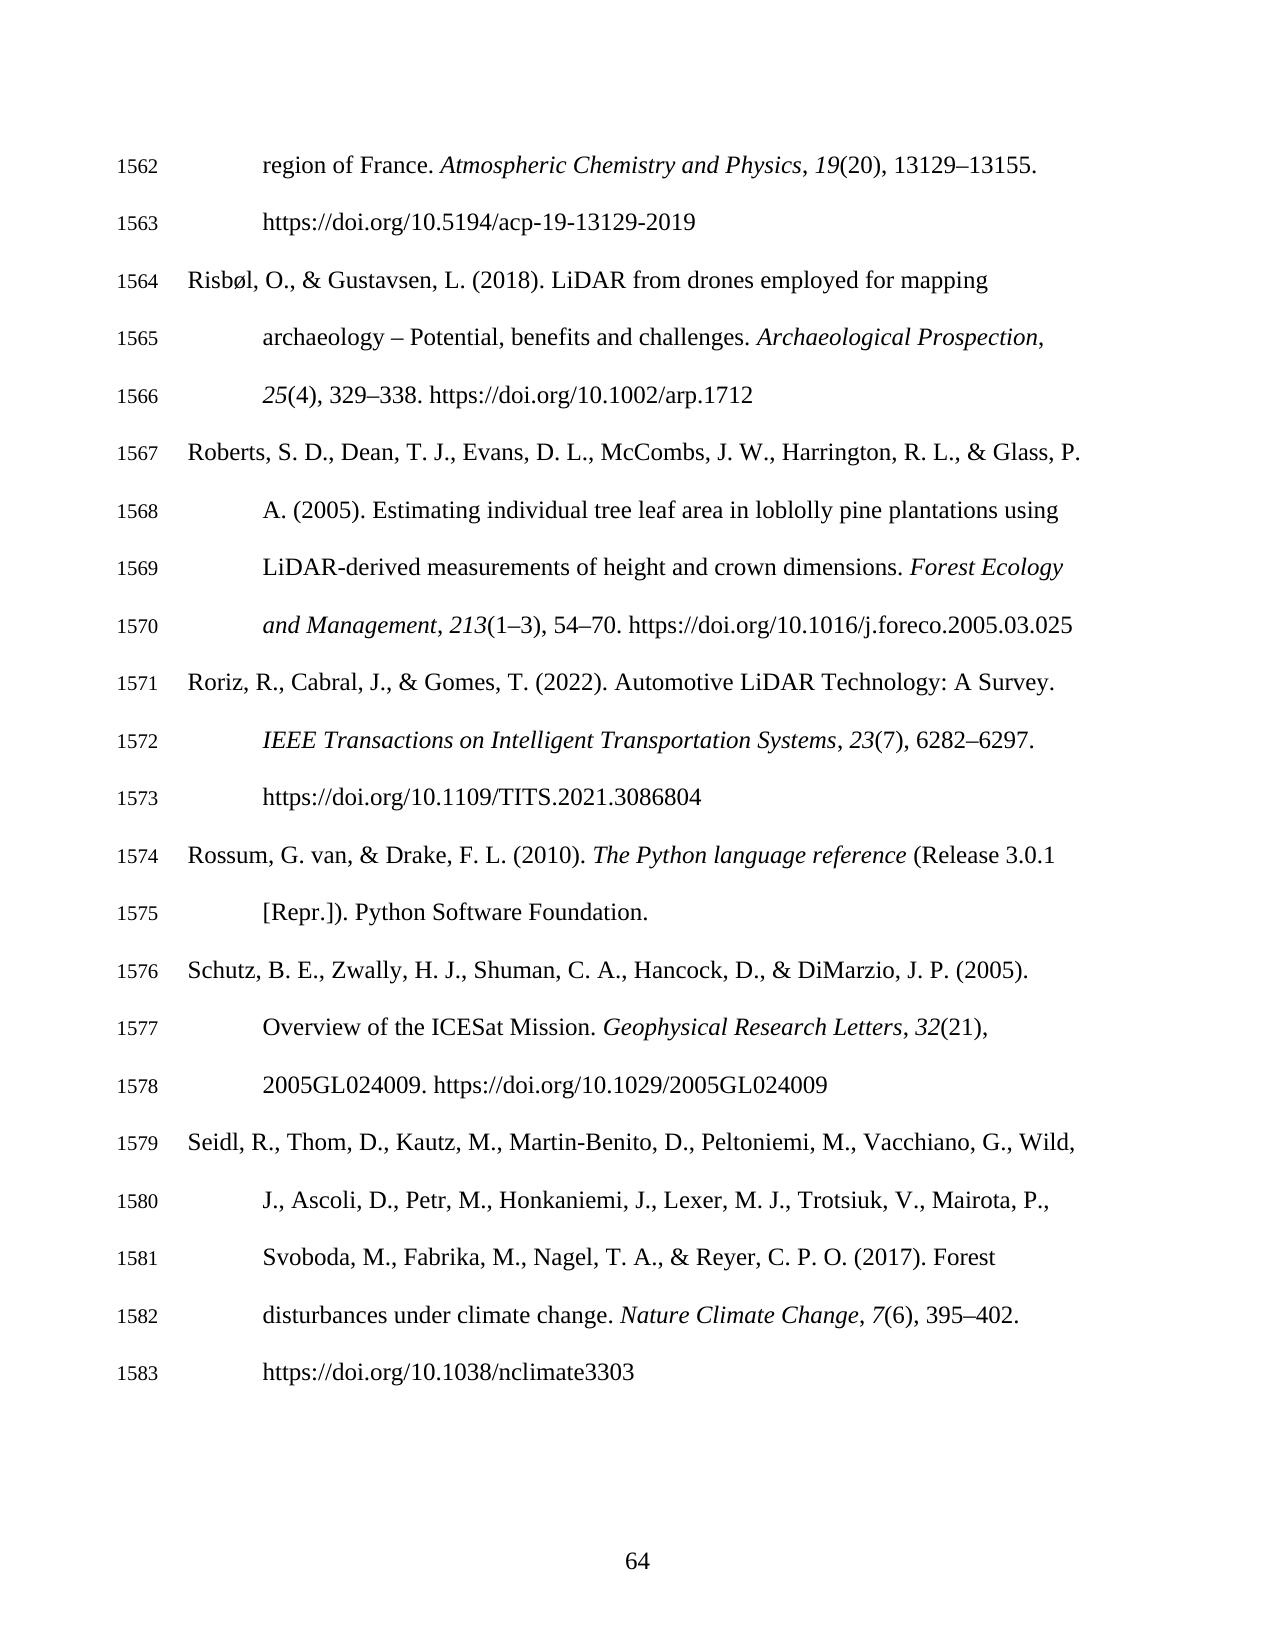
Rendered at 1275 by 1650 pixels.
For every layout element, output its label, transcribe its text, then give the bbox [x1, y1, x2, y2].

text Risbøl, O., & Gustavsen, L. (2018). LiDAR from drones employed for mapping archaeology – Potential, benefits and challenges. Archaeological Prospection, 25(4), 329–338. https://doi.org/10.1002/arp.1712 [187, 265, 1087, 409]
text Rossum, G. van, & Drake, F. L. (2010). The Python language reference (Release 3.0.1 [Repr.]). Python Software Foundation. [187, 840, 1087, 926]
text Seidl, R., Thom, D., Kautz, M., Martin-Benito, D., Peltoniemi, M., Vacchiano, G., Wild, J., Ascoli, D., Petr, M., Honkaniemi, J., Lexer, M. J., Trotsiuk, V., Mairota, P., Svoboda, M., Fabrika, M., Nagel, T. A., & Reyer, C. P. O. (2017). Forest disturbances under climate change. Nature Climate Change, 7(6), 395–402. https://doi.org/10.1038/nclimate3303 [187, 1127, 1087, 1386]
text Roriz, R., Cabral, J., & Gomes, T. (2022). Automotive LiDAR Technology: A Survey. IEEE Transactions on Intelligent Transportation Systems, 23(7), 6282–6297. https://doi.org/10.1109/TITS.2021.3086804 [187, 667, 1087, 811]
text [187, 150, 1087, 236]
text Roberts, S. D., Dean, T. J., Evans, D. L., McCombs, J. W., Harrington, R. L., & Glass, P. A. (2005). Estimating individual tree leaf area in loblolly pine plantations using LiDAR-derived measurements of height and crown dimensions. Forest Ecology and Management, 213(1–3), 54–70. https://doi.org/10.1016/j.foreco.2005.03.025 [187, 437, 1087, 639]
text Schutz, B. E., Zwally, H. J., Shuman, C. A., Hancock, D., & DiMarzio, J. P. (2005). Overview of the ICESat Mission. Geophysical Research Letters, 32(21), 2005GL024009. https://doi.org/10.1029/2005GL024009 [187, 955, 1087, 1099]
